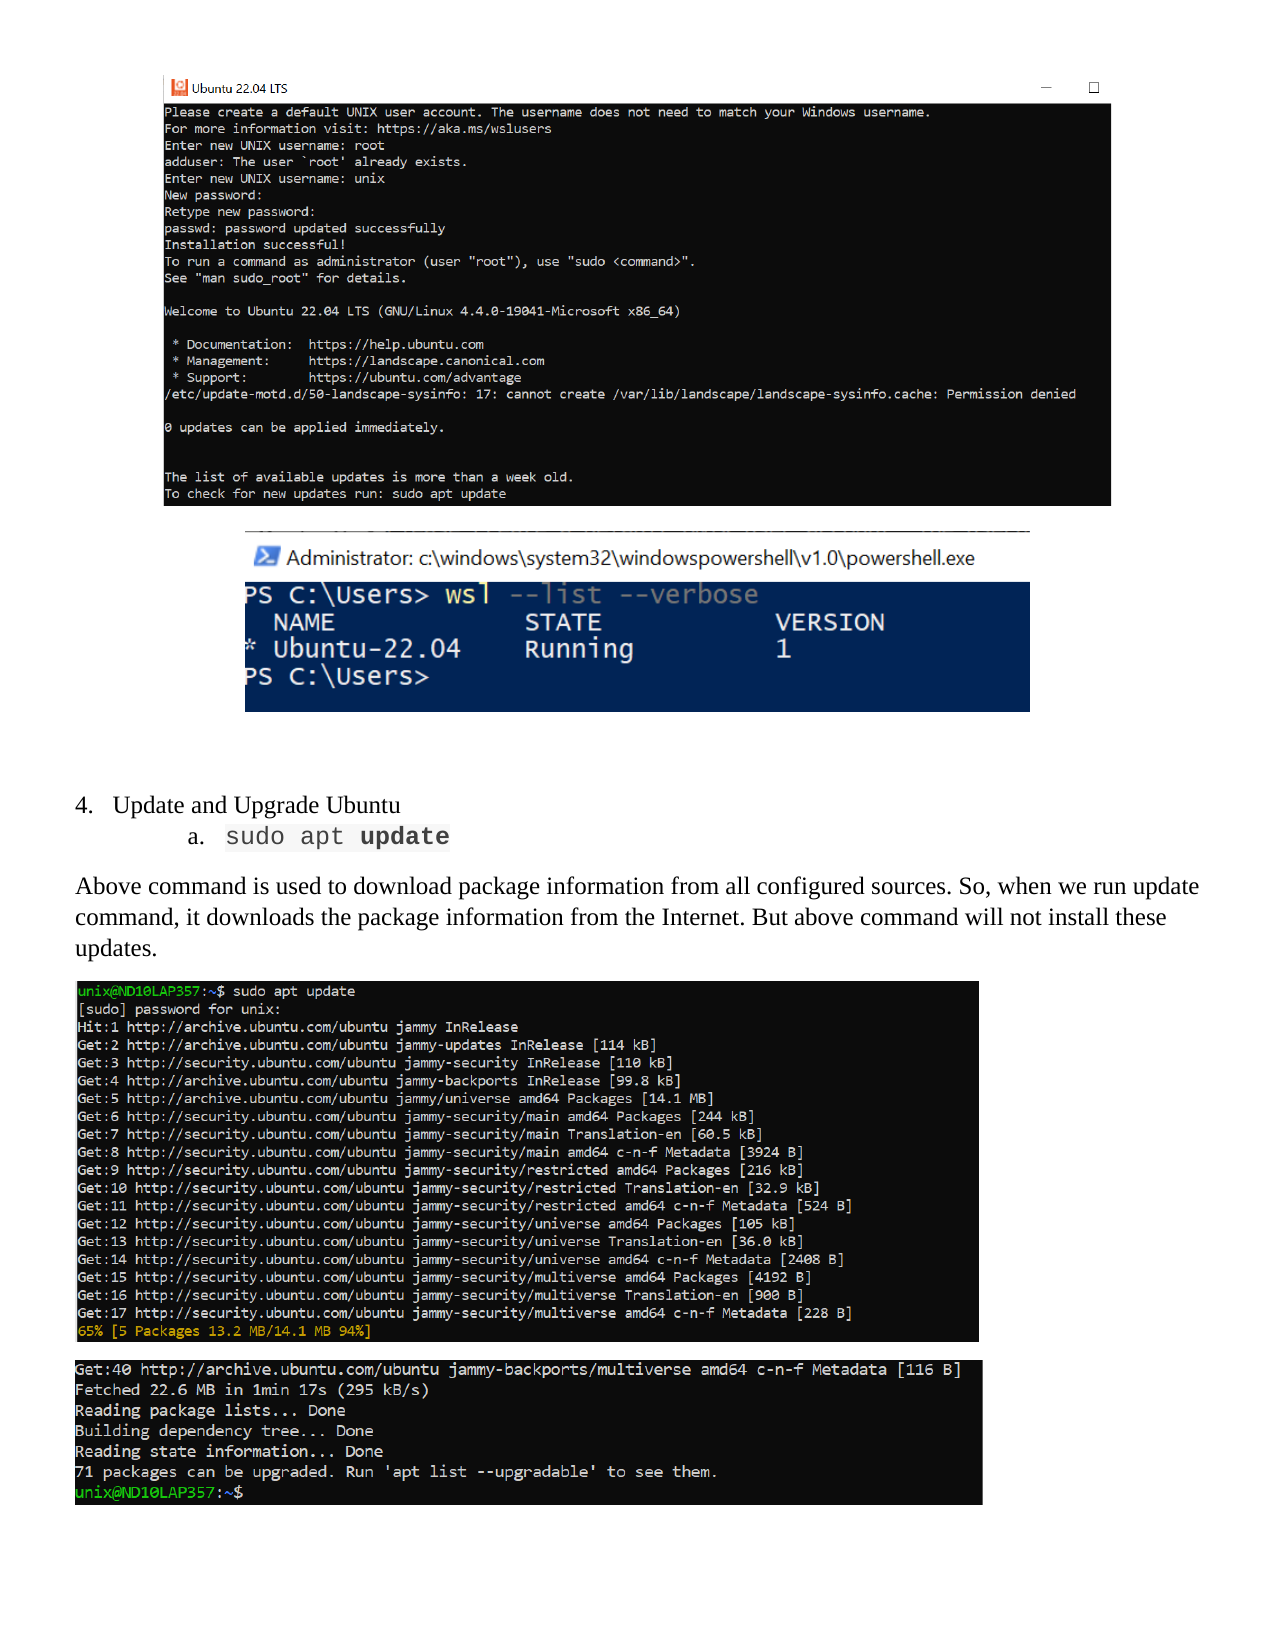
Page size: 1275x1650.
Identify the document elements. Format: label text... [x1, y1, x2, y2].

picture [75, 1360, 983, 1505]
picture [245, 531, 1030, 712]
list sudo apt update [187, 821, 1200, 852]
text Above command is used to download package information from all configured sources. So, when we run update command, it downloads the package information from the Internet. But above command will not install these updates. [75, 871, 1200, 962]
list Update and Upgrade Ubuntu [75, 790, 1200, 819]
picture [163, 75, 1112, 506]
picture [75, 981, 979, 1342]
